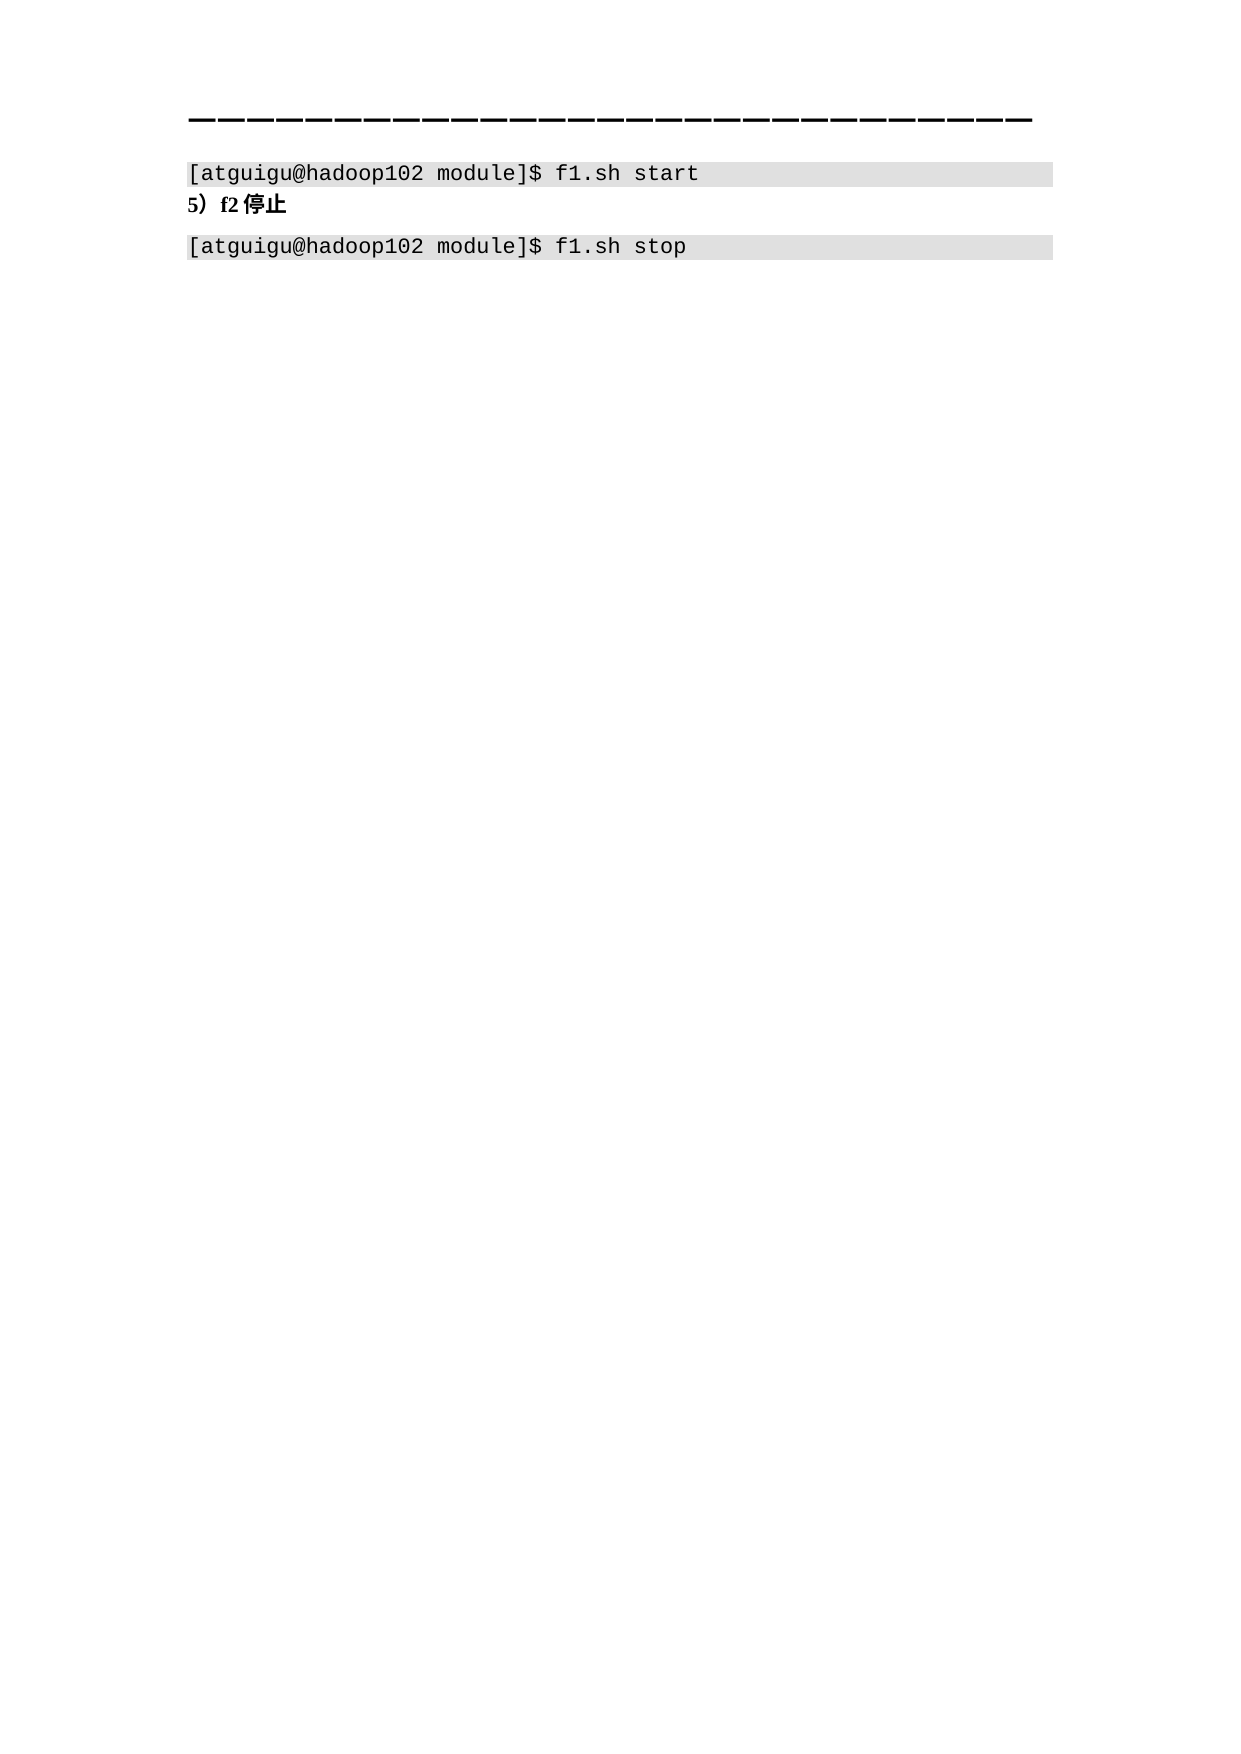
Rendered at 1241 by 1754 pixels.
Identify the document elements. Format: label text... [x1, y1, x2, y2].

text 5）f2停止 [187, 187, 1053, 219]
text [atguigu@hadoop102 module]$ f1.sh start [187, 162, 1053, 187]
text [atguigu@hadoop102 module]$ f1.sh stop [187, 235, 1053, 260]
